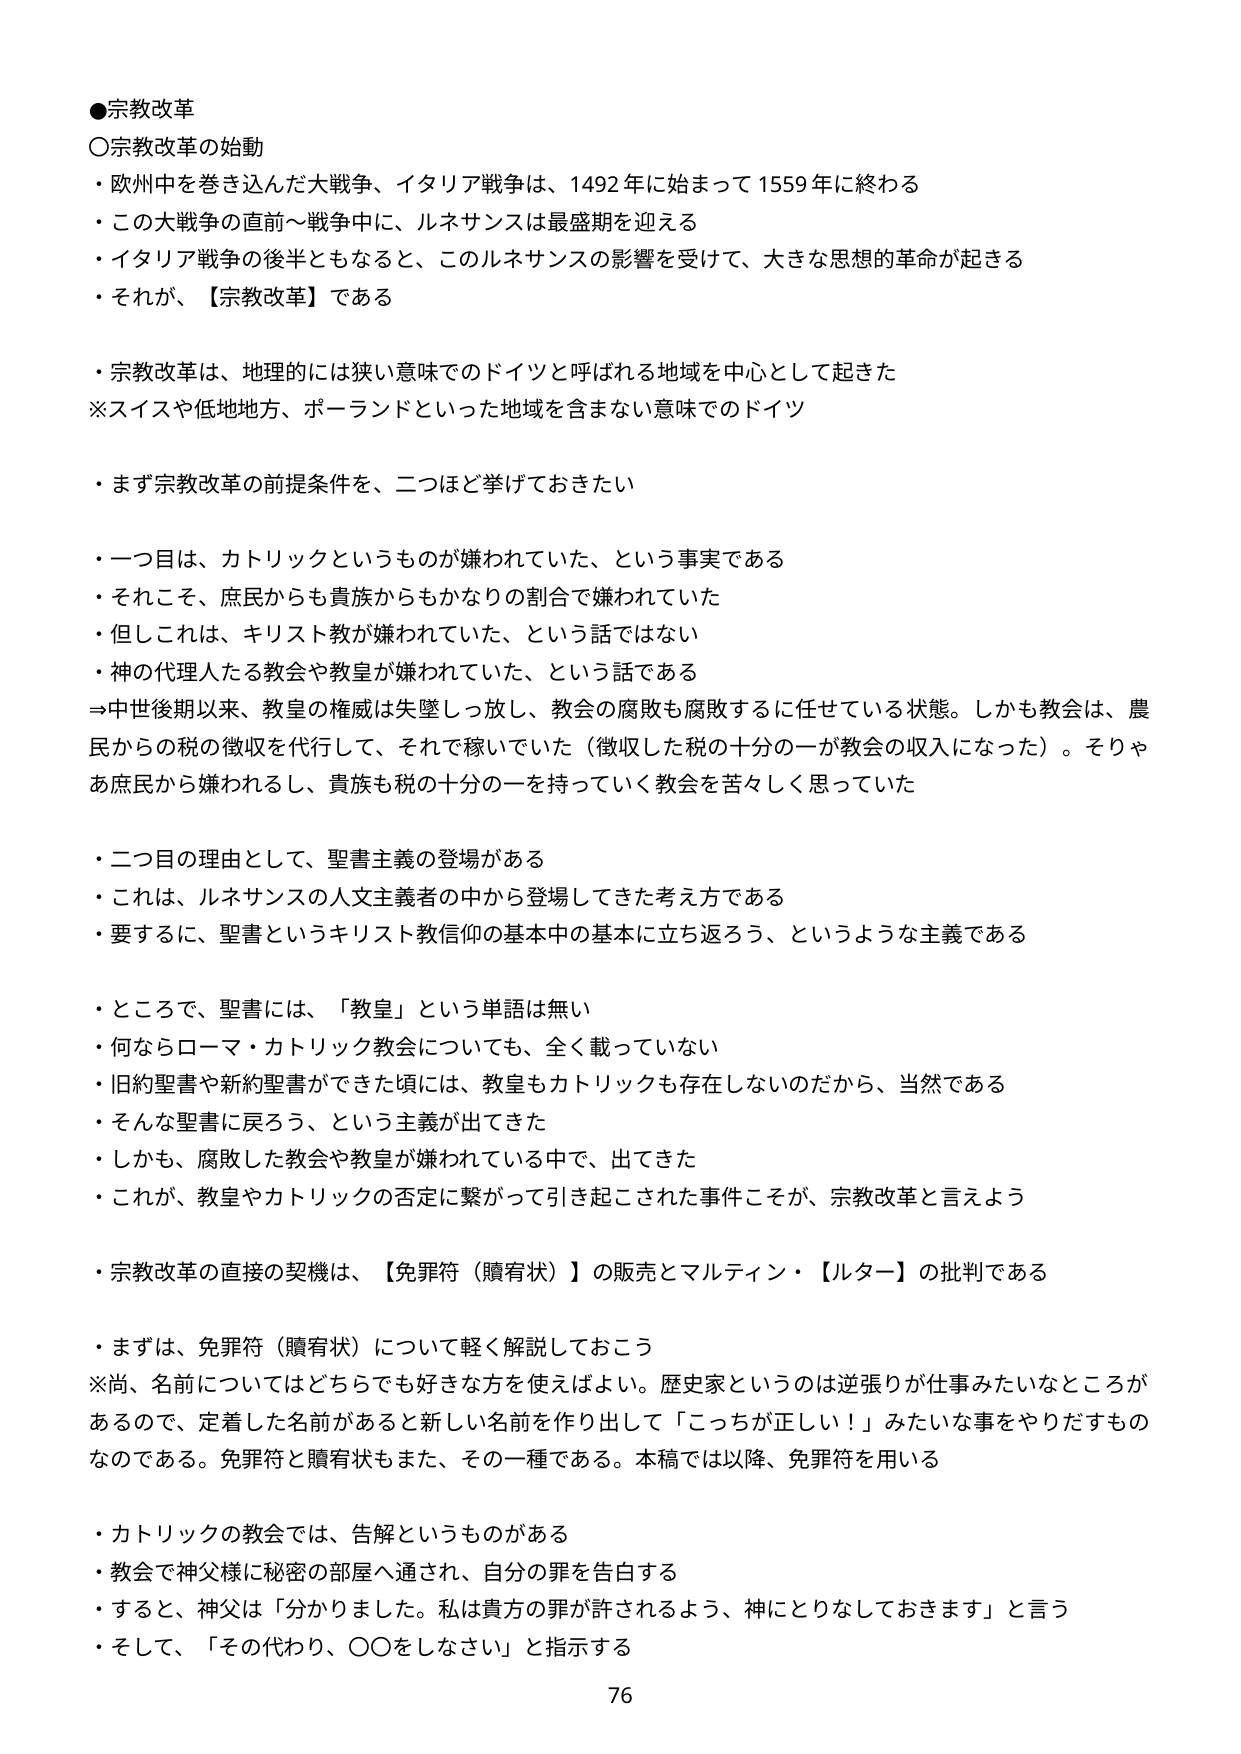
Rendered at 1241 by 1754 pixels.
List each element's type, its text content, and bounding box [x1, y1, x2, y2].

text ・この大戦争の直前～戦争中に、ルネサンスは最盛期を迎える [89, 202, 1152, 239]
text ・宗教改革の直接の契機は、【免罪符（贖宥状）】の販売とマルティン・【ルター】の批判である [89, 1252, 1152, 1289]
text ・何ならローマ・カトリック教会についても、全く載っていない [89, 1027, 1152, 1064]
text ・欧州中を巻き込んだ大戦争、イタリア戦争は、1492年に始まって1559年に終わる [89, 164, 1152, 202]
subtitle 〇宗教改革の始動 [89, 127, 1152, 164]
text ※スイスや低地地方、ポーランドといった地域を含まない意味でのドイツ [89, 389, 1152, 427]
text ・宗教改革は、地理的には狭い意味でのドイツと呼ばれる地域を中心として起きた [89, 352, 1152, 389]
text ・まず宗教改革の前提条件を、二つほど挙げておきたい [89, 464, 1152, 502]
text ・そして、「その代わり、〇〇をしなさい」と指示する [89, 1627, 1152, 1664]
text ・それこそ、庶民からも貴族からもかなりの割合で嫌われていた [89, 577, 1152, 614]
text ・しかも、腐敗した教会や教皇が嫌われている中で、出てきた [89, 1139, 1152, 1177]
subtitle ●宗教改革 [89, 89, 1152, 127]
text ・イタリア戦争の後半ともなると、このルネサンスの影響を受けて、大きな思想的革命が起きる [89, 239, 1152, 277]
text ・それが、【宗教改革】である [89, 277, 1152, 314]
text ・ところで、聖書には、「教皇」という単語は無い [89, 989, 1152, 1027]
text ・まずは、免罪符（贖宥状）について軽く解説しておこう [89, 1327, 1152, 1364]
text ・二つ目の理由として、聖書主義の登場がある [89, 839, 1152, 877]
text ⇒中世後期以来、教皇の権威は失墜しっ放し、教会の腐敗も腐敗するに任せている状態。しかも教会は、農民からの税の徴収を代行して、それで稼いでいた（徴収した税の十分の一が教会の収入になった）。そりゃあ庶民から嫌われるし、貴族も税の十分の一を持っていく教会を苦々しく思っていた [89, 689, 1152, 802]
text ・そんな聖書に戻ろう、という主義が出てきた [89, 1102, 1152, 1139]
text ・すると、神父は「分かりました。私は貴方の罪が許されるよう、神にとりなしておきます」と言う [89, 1589, 1152, 1627]
text ・これは、ルネサンスの人文主義者の中から登場してきた考え方である [89, 877, 1152, 914]
text ・神の代理人たる教会や教皇が嫌われていた、という話である [89, 652, 1152, 689]
text ・旧約聖書や新約聖書ができた頃には、教皇もカトリックも存在しないのだから、当然である [89, 1064, 1152, 1102]
text ・カトリックの教会では、告解というものがある [89, 1514, 1152, 1552]
text ・一つ目は、カトリックというものが嫌われていた、という事実である [89, 539, 1152, 577]
text ・要するに、聖書というキリスト教信仰の基本中の基本に立ち返ろう、というような主義である [89, 914, 1152, 952]
text ※尚、名前についてはどちらでも好きな方を使えばよい。歴史家というのは逆張りが仕事みたいなところがあるので、定着した名前があると新しい名前を作り出して「こっちが正しい！」みたいな事をやりだすものなのである。免罪符と贖宥状もまた、その一種である。本稿では以降、免罪符を用いる [89, 1364, 1152, 1477]
text ・これが、教皇やカトリックの否定に繋がって引き起こされた事件こそが、宗教改革と言えよう [89, 1177, 1152, 1214]
text ・教会で神父様に秘密の部屋へ通され、自分の罪を告白する [89, 1552, 1152, 1589]
text ・但しこれは、キリスト教が嫌われていた、という話ではない [89, 614, 1152, 652]
